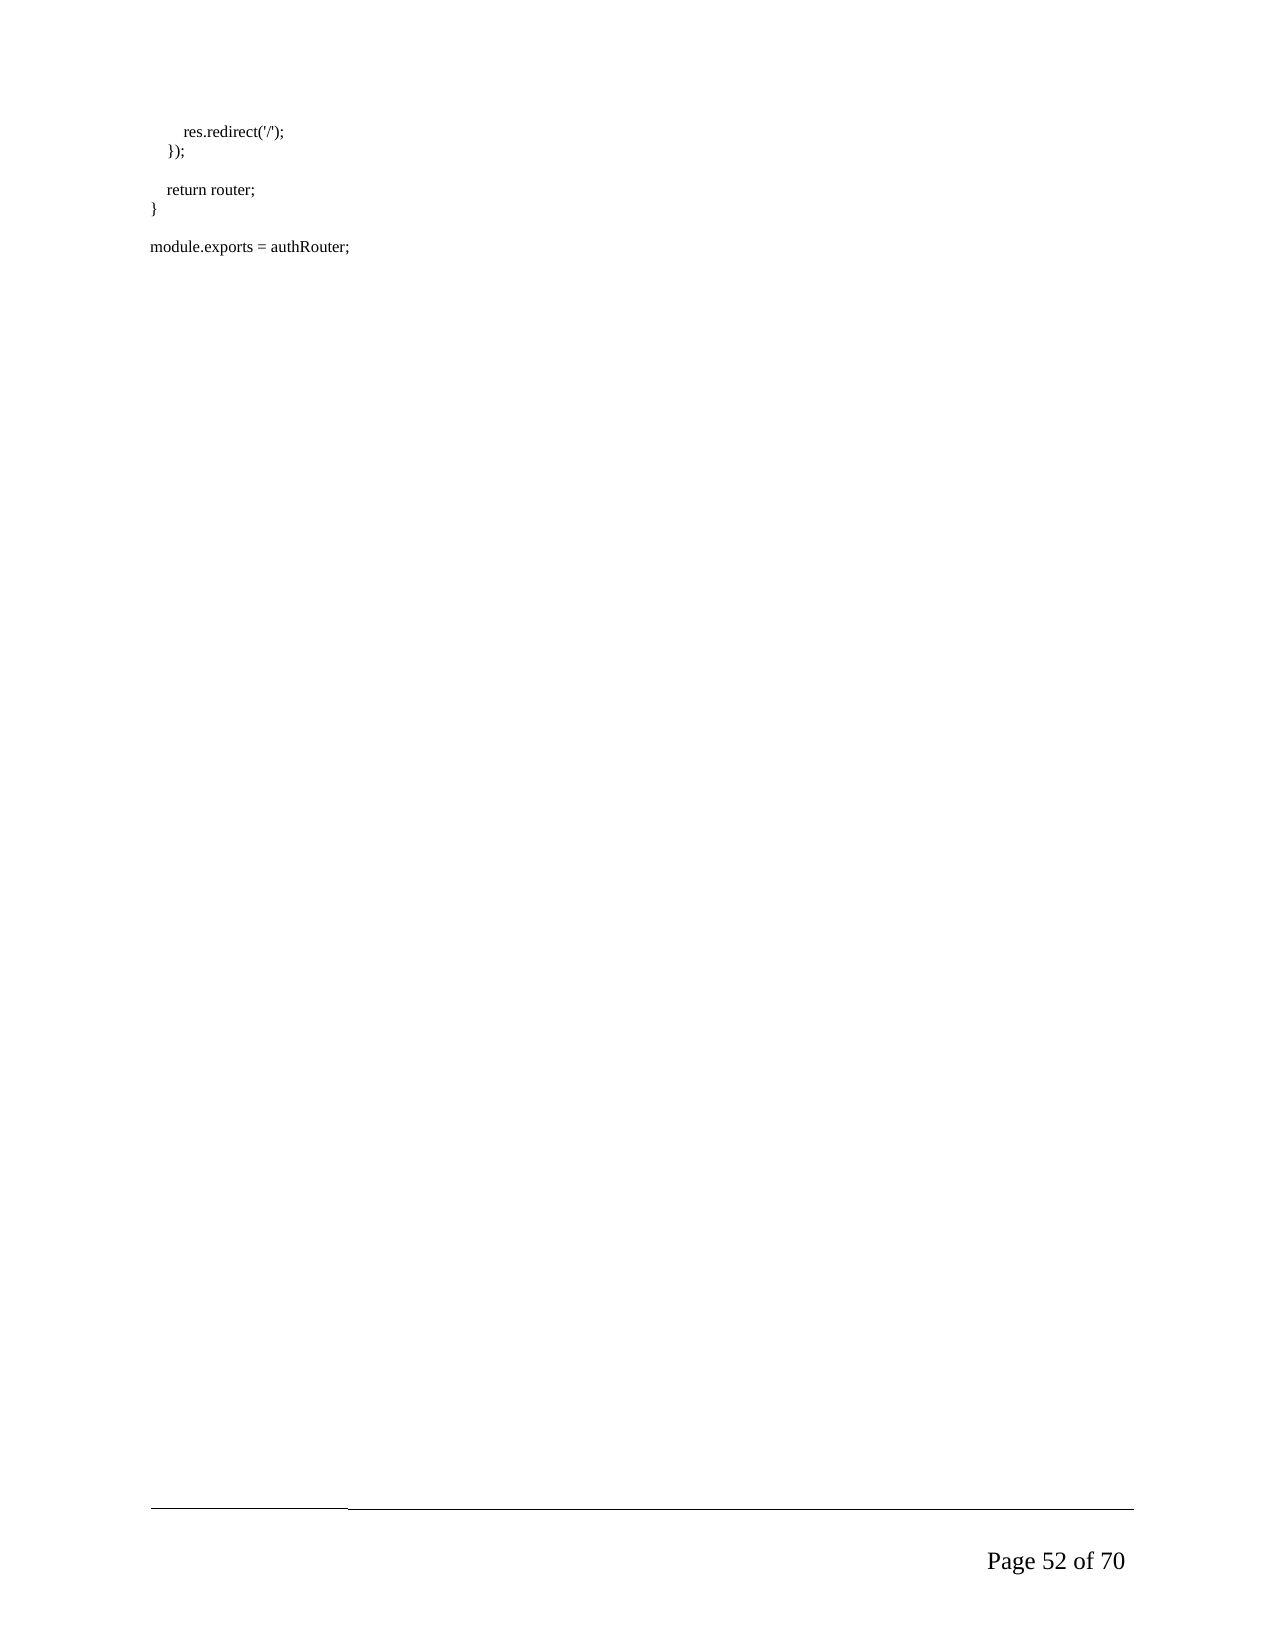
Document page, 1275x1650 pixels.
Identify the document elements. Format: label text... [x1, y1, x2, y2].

text res.redirect('/'); [150, 122, 1125, 141]
text module.exports = authRouter; [150, 237, 1125, 256]
text } [150, 198, 1125, 218]
text }); [150, 141, 1125, 160]
text return router; [150, 179, 1125, 198]
